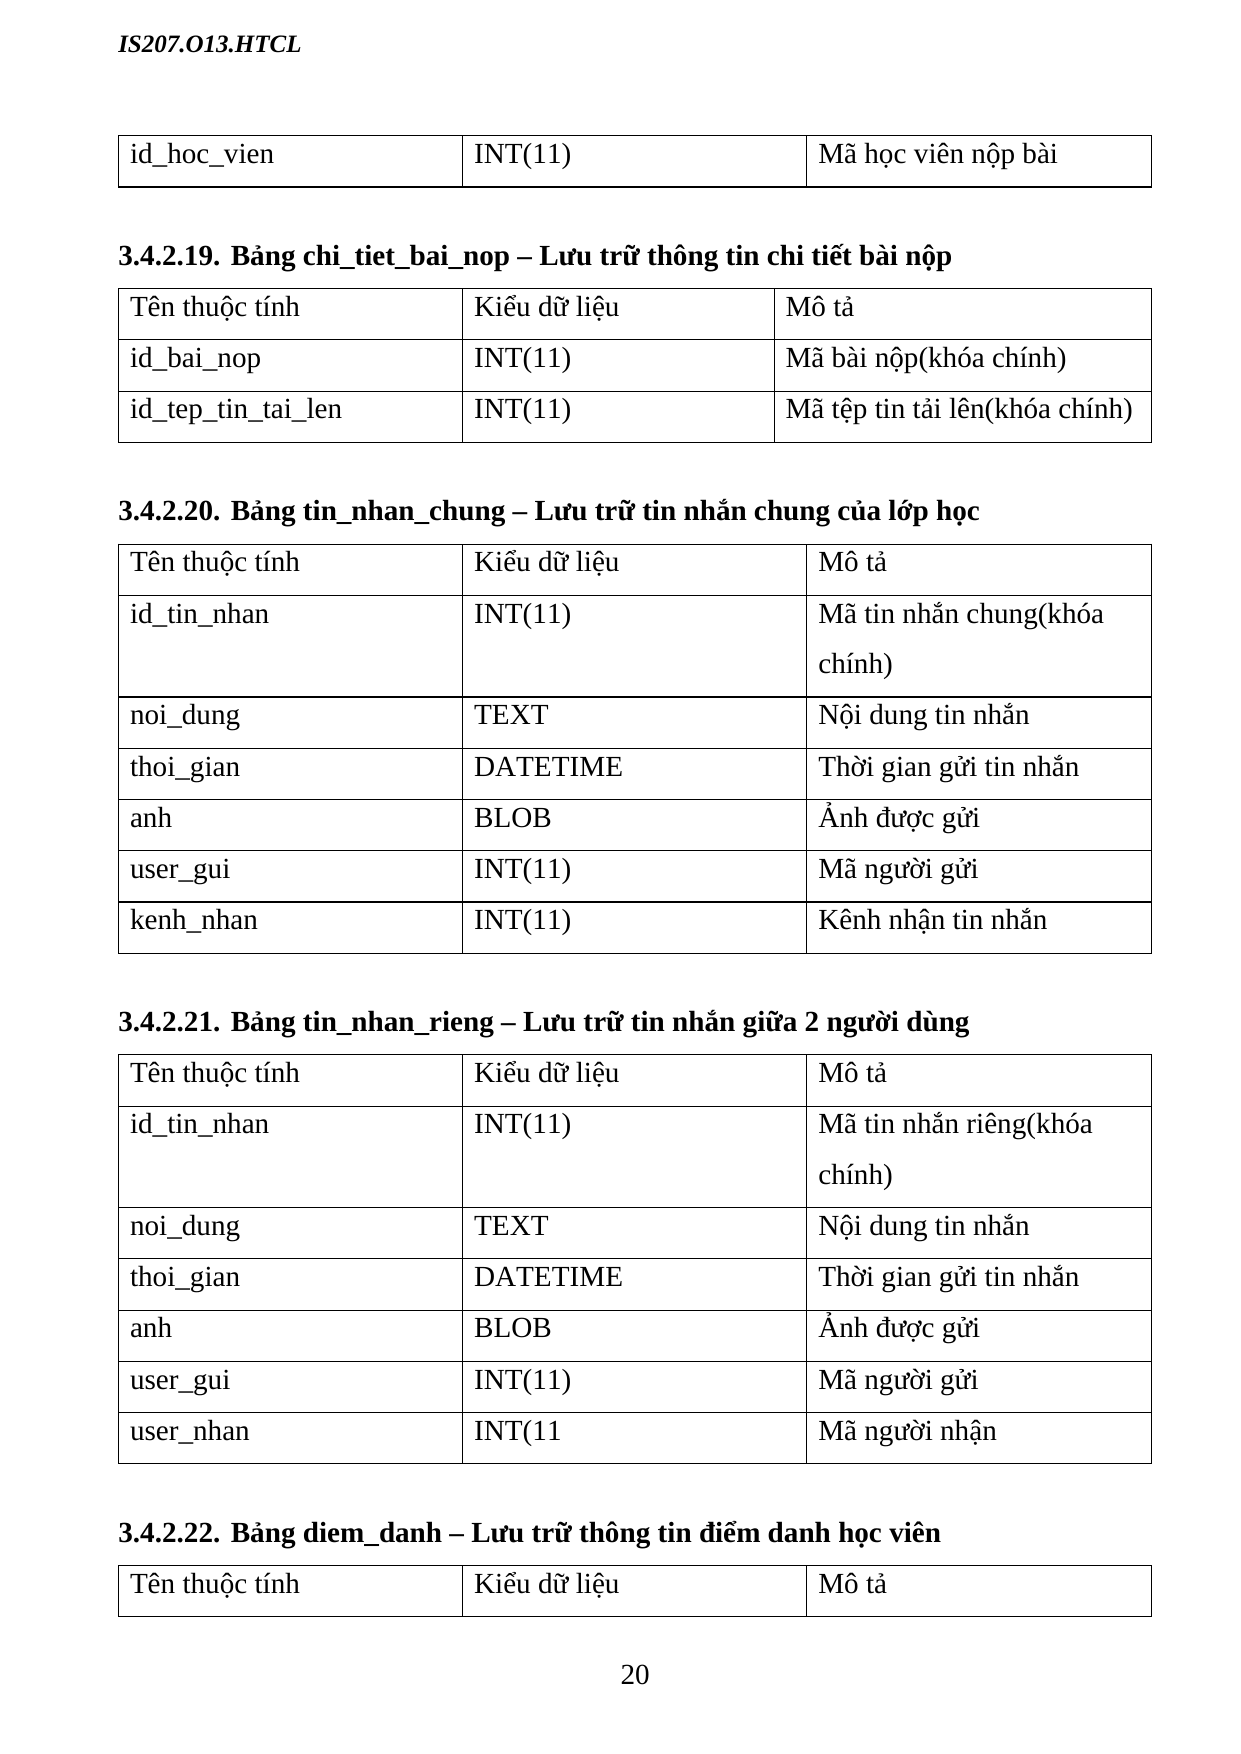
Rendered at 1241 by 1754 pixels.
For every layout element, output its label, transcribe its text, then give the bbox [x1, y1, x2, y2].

table_cell INT(11) [463, 340, 774, 391]
table_cell anh [119, 800, 462, 850]
table_cell id_tep_tin_tai_len [119, 392, 462, 442]
table_cell INT(11 [463, 1413, 806, 1463]
table_cell user_gui [119, 1362, 462, 1412]
table_cell thoi_gian [119, 1259, 462, 1309]
table_cell thoi_gian [119, 749, 462, 799]
table_header Mô tả [807, 545, 1151, 595]
table_header Mô tả [807, 1055, 1151, 1106]
table_cell noi_dung [119, 1208, 462, 1258]
table_cell Ảnh được gửi [807, 1311, 1151, 1361]
table_header Tên thuộc tính [119, 289, 462, 339]
subtitle Bảng diem_danh – Lưu trữ thông tin điểm danh học viên [118, 1515, 1152, 1548]
table_cell Mã bài nộp(khóa chính) [775, 340, 1151, 391]
table_cell Mã tin nhắn chung(khóa chính) [807, 596, 1151, 696]
table_cell BLOB [463, 1311, 806, 1361]
table_cell user_gui [119, 851, 462, 901]
table_header Tên thuộc tính [119, 1055, 462, 1106]
table_cell INT(11) [463, 1362, 806, 1412]
table_header Mô tả [775, 289, 1151, 339]
table_cell Mã người nhận [807, 1413, 1151, 1463]
table_cell TEXT [463, 698, 806, 748]
table_header Kiểu dữ liệu [463, 289, 774, 339]
table_header Kiểu dữ liệu [463, 545, 806, 595]
table_header Tên thuộc tính [119, 545, 462, 595]
table_cell INT(11) [463, 596, 806, 696]
table_cell noi_dung [119, 698, 462, 748]
table_cell anh [119, 1311, 462, 1361]
table_cell DATETIME [463, 749, 806, 799]
table_header Kiểu dữ liệu [463, 1566, 806, 1616]
table_cell TEXT [463, 1208, 806, 1258]
table_cell INT(11) [463, 136, 806, 186]
table_cell id_bai_nop [119, 340, 462, 391]
table_cell Kênh nhận tin nhắn [807, 903, 1151, 953]
table_cell Nội dung tin nhắn [807, 698, 1151, 748]
table_cell id_tin_nhan [119, 596, 462, 696]
table_cell Mã tin nhắn riêng(khóa chính) [807, 1107, 1151, 1207]
table_cell Mã học viên nộp bài [807, 136, 1151, 186]
table_cell Thời gian gửi tin nhắn [807, 1259, 1151, 1309]
table_cell INT(11) [463, 392, 774, 442]
table_cell Ảnh được gửi [807, 800, 1151, 850]
table_cell BLOB [463, 800, 806, 850]
table_cell INT(11) [463, 903, 806, 953]
table_header Mô tả [807, 1566, 1151, 1616]
table_cell Thời gian gửi tin nhắn [807, 749, 1151, 799]
table_cell INT(11) [463, 851, 806, 901]
table_cell id_tin_nhan [119, 1107, 462, 1207]
table_cell kenh_nhan [119, 903, 462, 953]
table_cell DATETIME [463, 1259, 806, 1309]
table_cell Mã người gửi [807, 1362, 1151, 1412]
table_header Tên thuộc tính [119, 1566, 462, 1616]
table_header Kiểu dữ liệu [463, 1055, 806, 1106]
table_cell user_nhan [119, 1413, 462, 1463]
subtitle Bảng chi_tiet_bai_nop – Lưu trữ thông tin chi tiết bài nộp [118, 238, 1152, 271]
subtitle Bảng tin_nhan_chung – Lưu trữ tin nhắn chung của lớp học [118, 493, 1152, 527]
table_cell INT(11) [463, 1107, 806, 1207]
table_cell Mã tệp tin tải lên(khóa chính) [775, 392, 1151, 442]
table_cell Mã người gửi [807, 851, 1151, 901]
table_cell Nội dung tin nhắn [807, 1208, 1151, 1258]
subtitle Bảng tin_nhan_rieng – Lưu trữ tin nhắn giữa 2 người dùng [118, 1004, 1152, 1037]
table_cell id_hoc_vien [119, 136, 462, 186]
